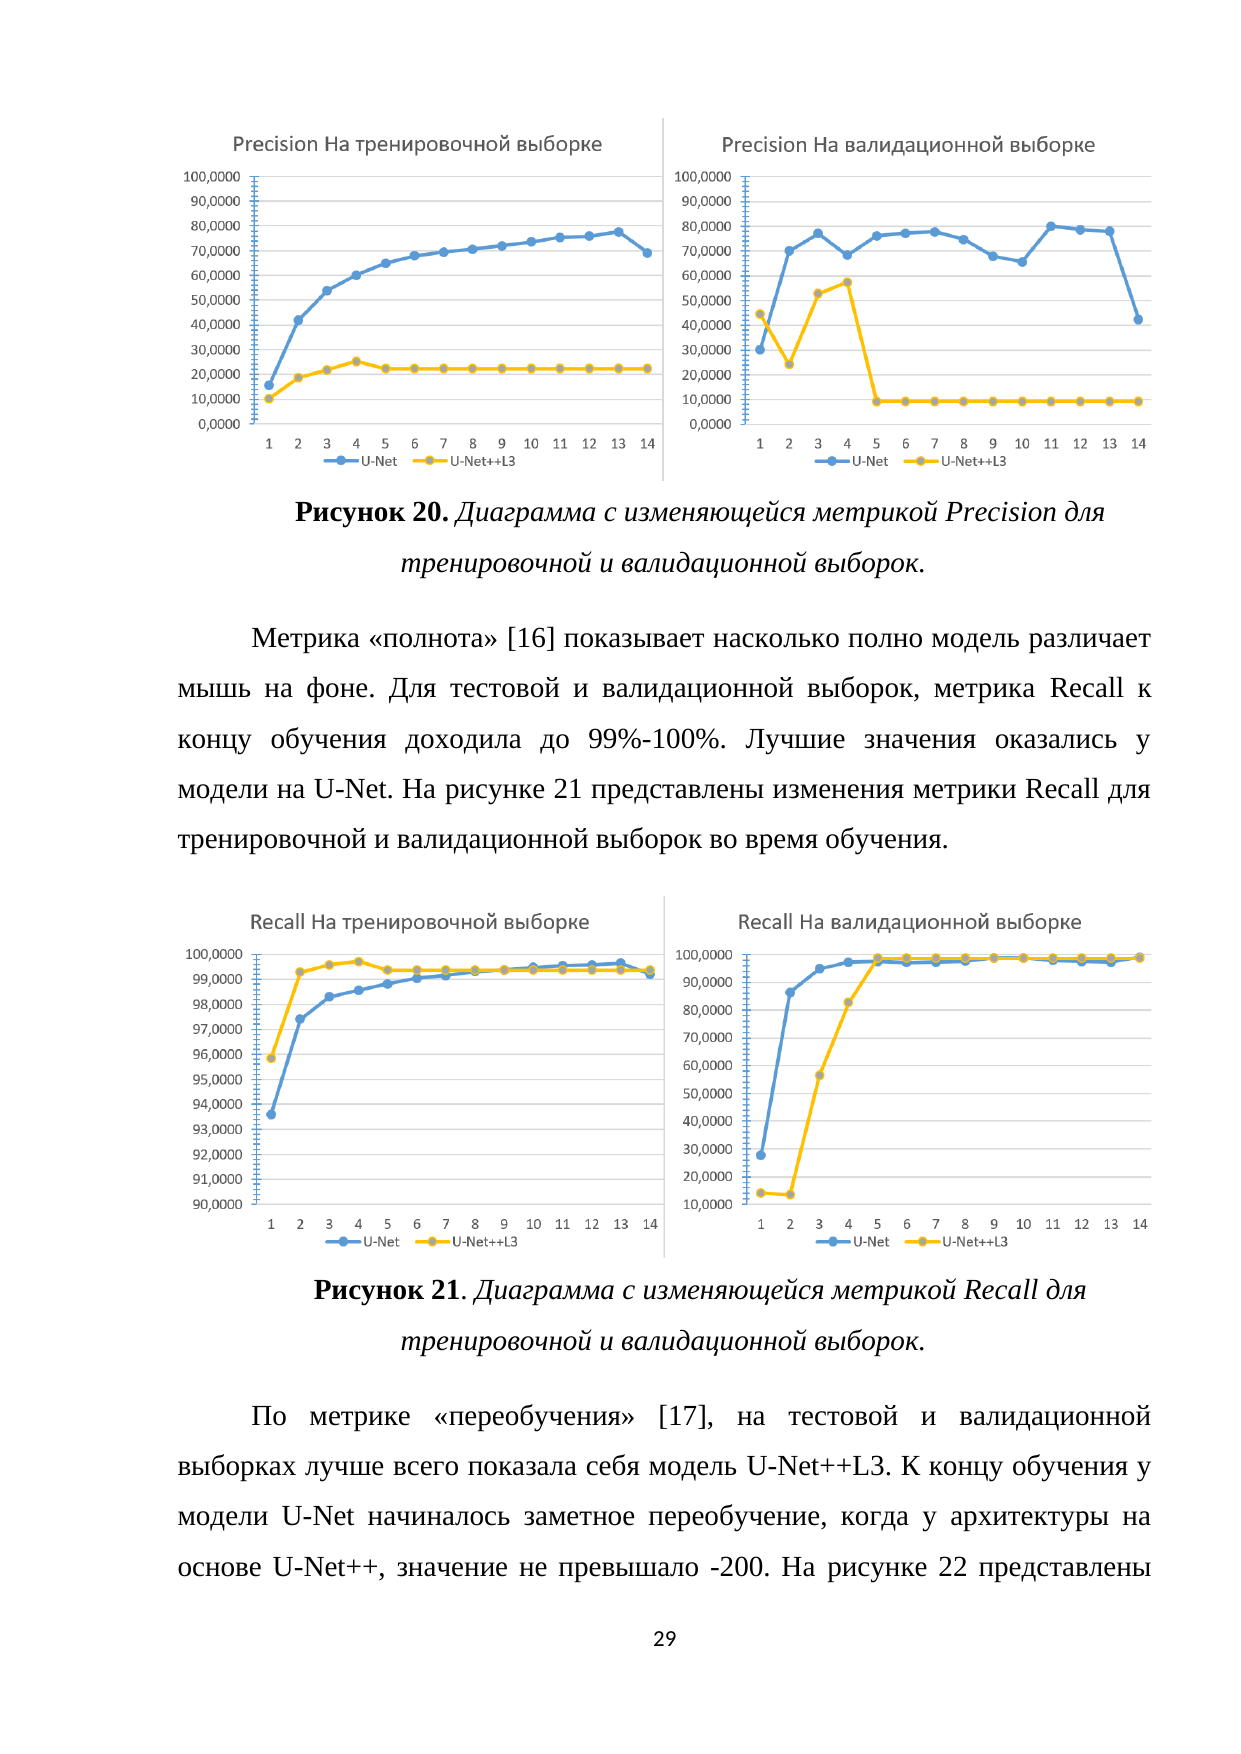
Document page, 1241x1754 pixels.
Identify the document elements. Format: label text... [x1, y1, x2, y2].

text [177, 1398, 1152, 1582]
text Рисунок 20. Диаграмма с изменяющейся метрикой Precision для тренировочной и валидационной выборок. [177, 494, 1152, 578]
picture [177, 118, 1152, 481]
picture [177, 896, 1152, 1258]
text Рисунок 21. Диаграмма с изменяющейся метрикой Recall для тренировочной и валидационной выборок. [177, 1272, 1152, 1356]
text Метрика «полнота» [16] показывает насколько полно модель различает мышь на фоне. Для тестовой и валидационной выборок, метрика Recall к концу обучения доходила до 99%-100%. Лучшие значения оказались у модели на U-Net. На рисунке 21 представлены изменения метрики Recall для тренировочной и валидационной выборок во время обучения. [177, 620, 1152, 855]
